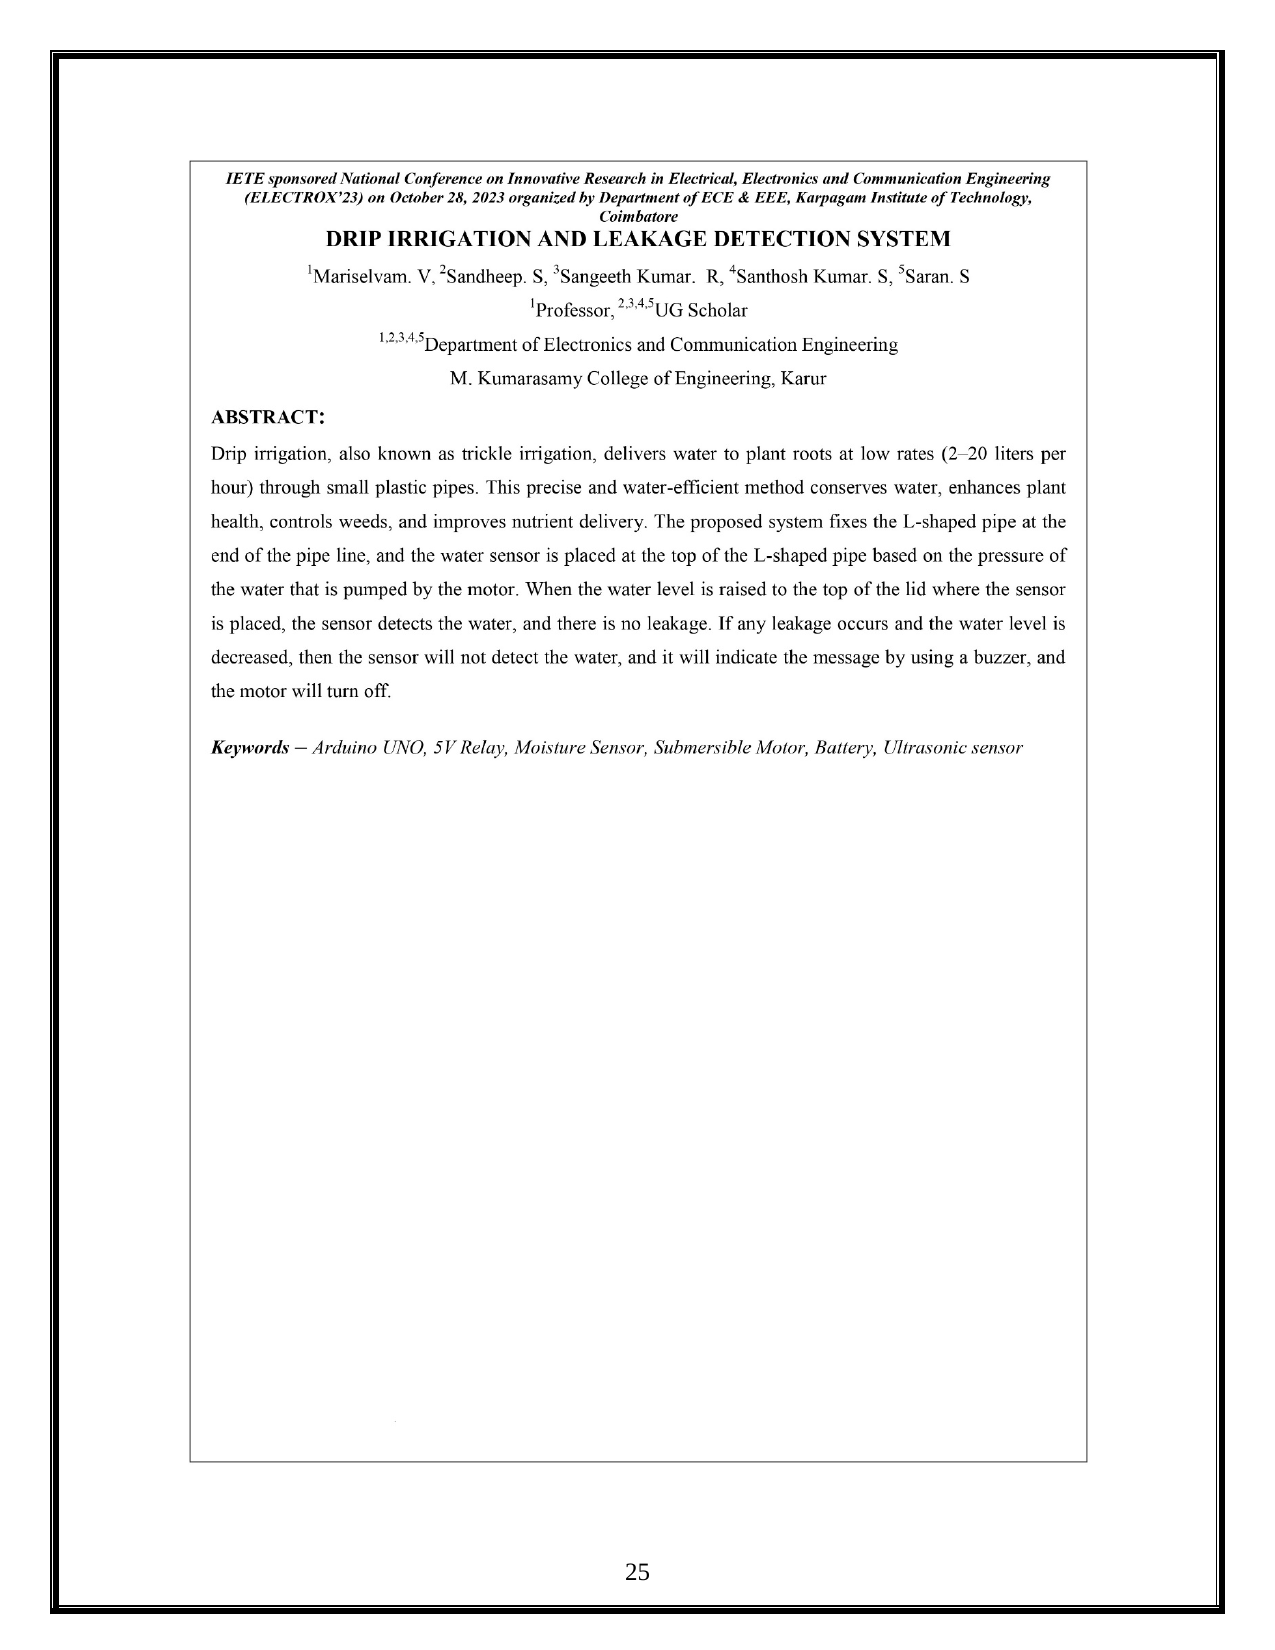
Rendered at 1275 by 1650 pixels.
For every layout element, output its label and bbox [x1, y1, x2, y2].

picture [150, 121, 1125, 1501]
